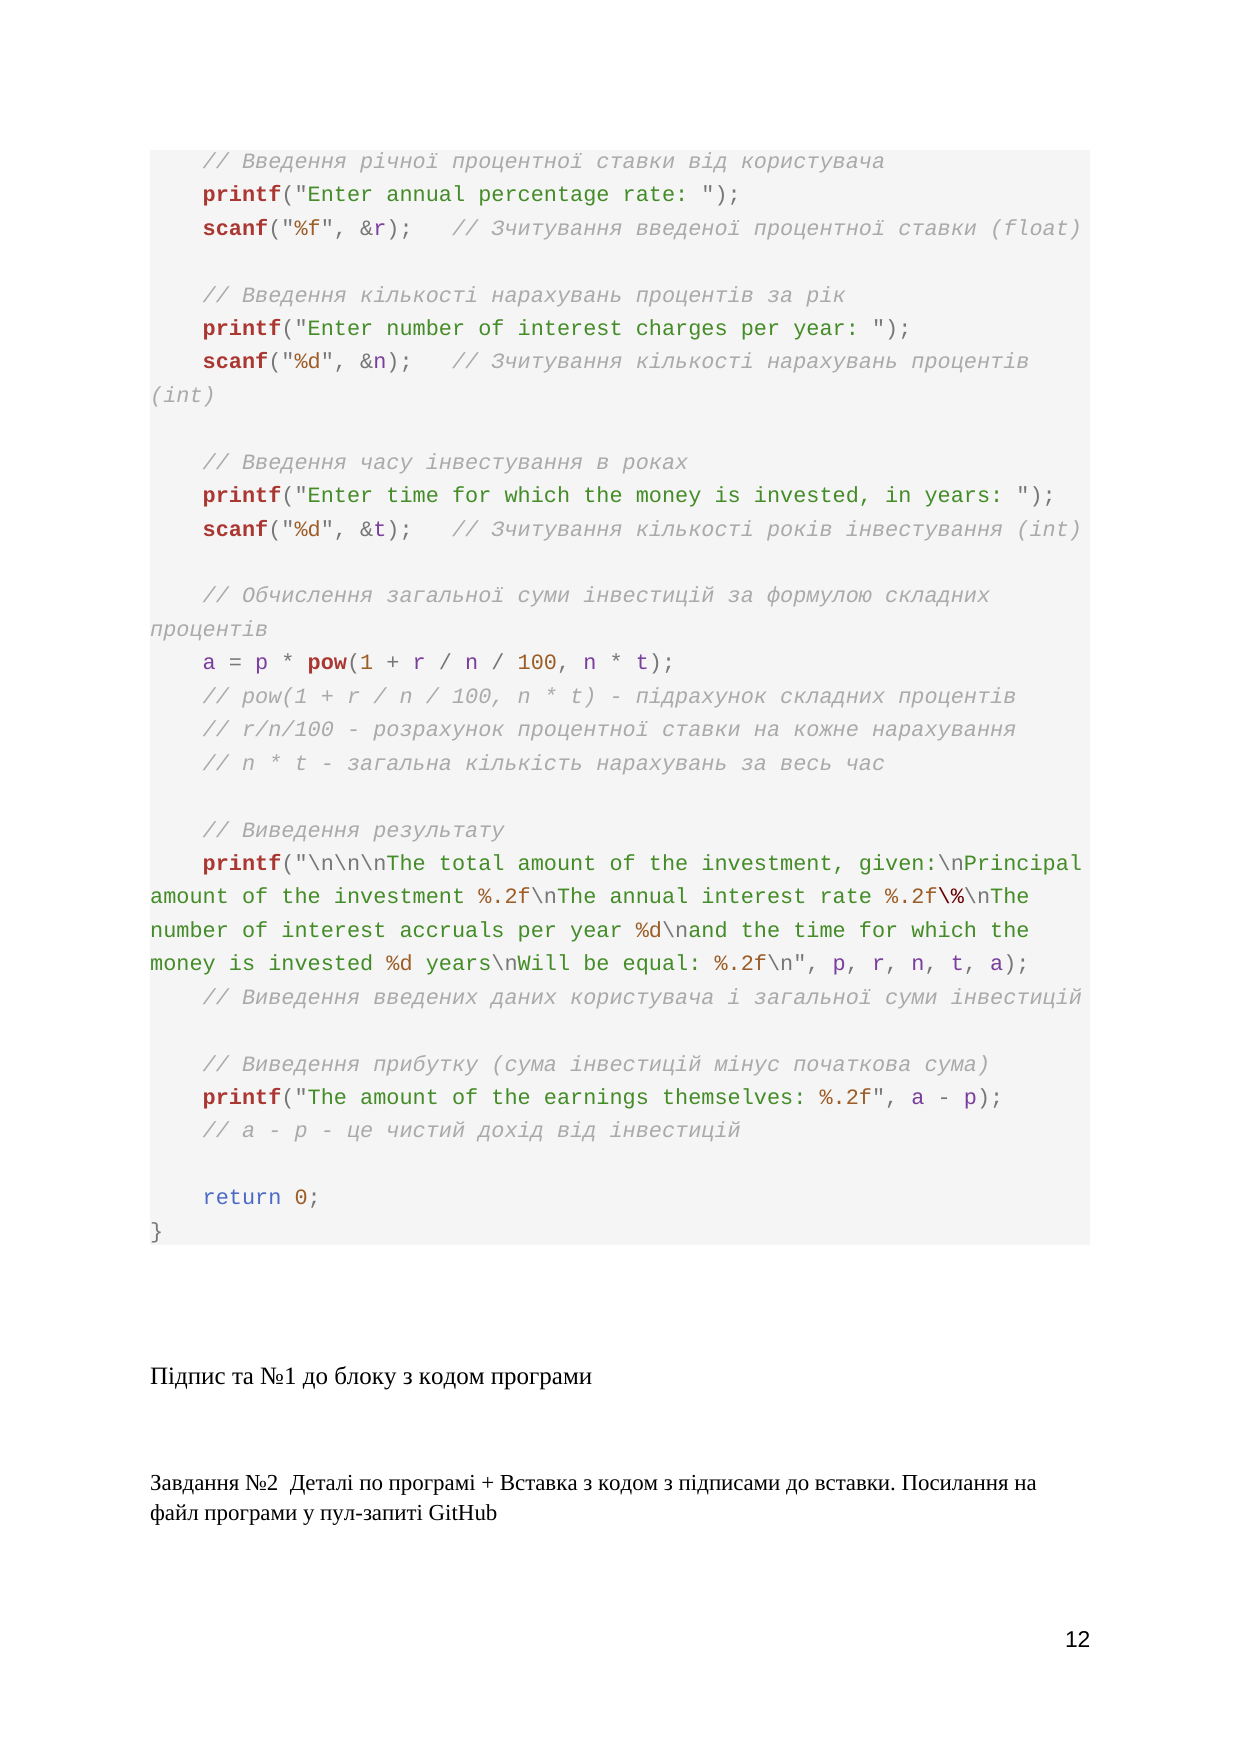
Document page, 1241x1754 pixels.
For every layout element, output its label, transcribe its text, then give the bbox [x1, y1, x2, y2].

text Завдання №2 Деталі по програмі + Вставка з кодом з підписами до вставки. Посилання на файл програми у пул-запиті GitHub [150, 1469, 1090, 1525]
text } [150, 1220, 1090, 1245]
text // Виведення прибутку (сума інвестицій мінус початкова сума) [150, 1053, 1090, 1078]
text // n * t - загальна кількість нарахувань за весь час [150, 752, 1090, 777]
text // a - p - це чистий дохід від інвестицій [150, 1120, 1090, 1144]
text scanf("%f", &r); // Зчитування введеної процентної ставки (float) [150, 217, 1090, 242]
text Підпис та №1 до блоку з кодом програми [150, 1361, 1090, 1390]
text printf("Enter annual percentage rate: "); [150, 183, 1090, 208]
text // Введення часу інвестування в роках [150, 451, 1090, 476]
text // Обчислення загальної суми інвестицій за формулою складних процентів [150, 585, 1090, 643]
text printf("The amount of the earnings themselves: %.2f", a - p); [150, 1086, 1090, 1111]
text // Виведення введених даних користувача і загальної суми інвестицій [150, 986, 1090, 1011]
text printf("\n\n\nThe total amount of the investment, given:\nPrincipal amount of the investment %.2f\nThe annual interest rate %.2f\%\nThe number of interest accruals per year %d\nand the time for which the money is invested %d years\nWill be equal: %.2f\n", p, r, n, t, a); [150, 852, 1090, 977]
text scanf("%d", &n); // Зчитування кількості нарахувань процентів (int) [150, 351, 1090, 409]
text // Введення кількості нарахувань процентів за рік [150, 284, 1090, 308]
text return 0; [150, 1187, 1090, 1211]
text // Виведення результату [150, 819, 1090, 843]
text a = p * pow(1 + r / n / 100, n * t); [150, 652, 1090, 676]
text // r/n/100 - розрахунок процентної ставки на кожне нарахування [150, 718, 1090, 743]
text printf("Enter time for which the money is invested, in years: "); [150, 484, 1090, 509]
text scanf("%d", &t); // Зчитування кількості років інвестування (int) [150, 518, 1090, 543]
text printf("Enter number of interest charges per year: "); [150, 317, 1090, 342]
text // pow(1 + r / n / 100, n * t) - підрахунок складних процентів [150, 685, 1090, 710]
text // Введення річної процентної ставки від користувача [150, 150, 1090, 175]
